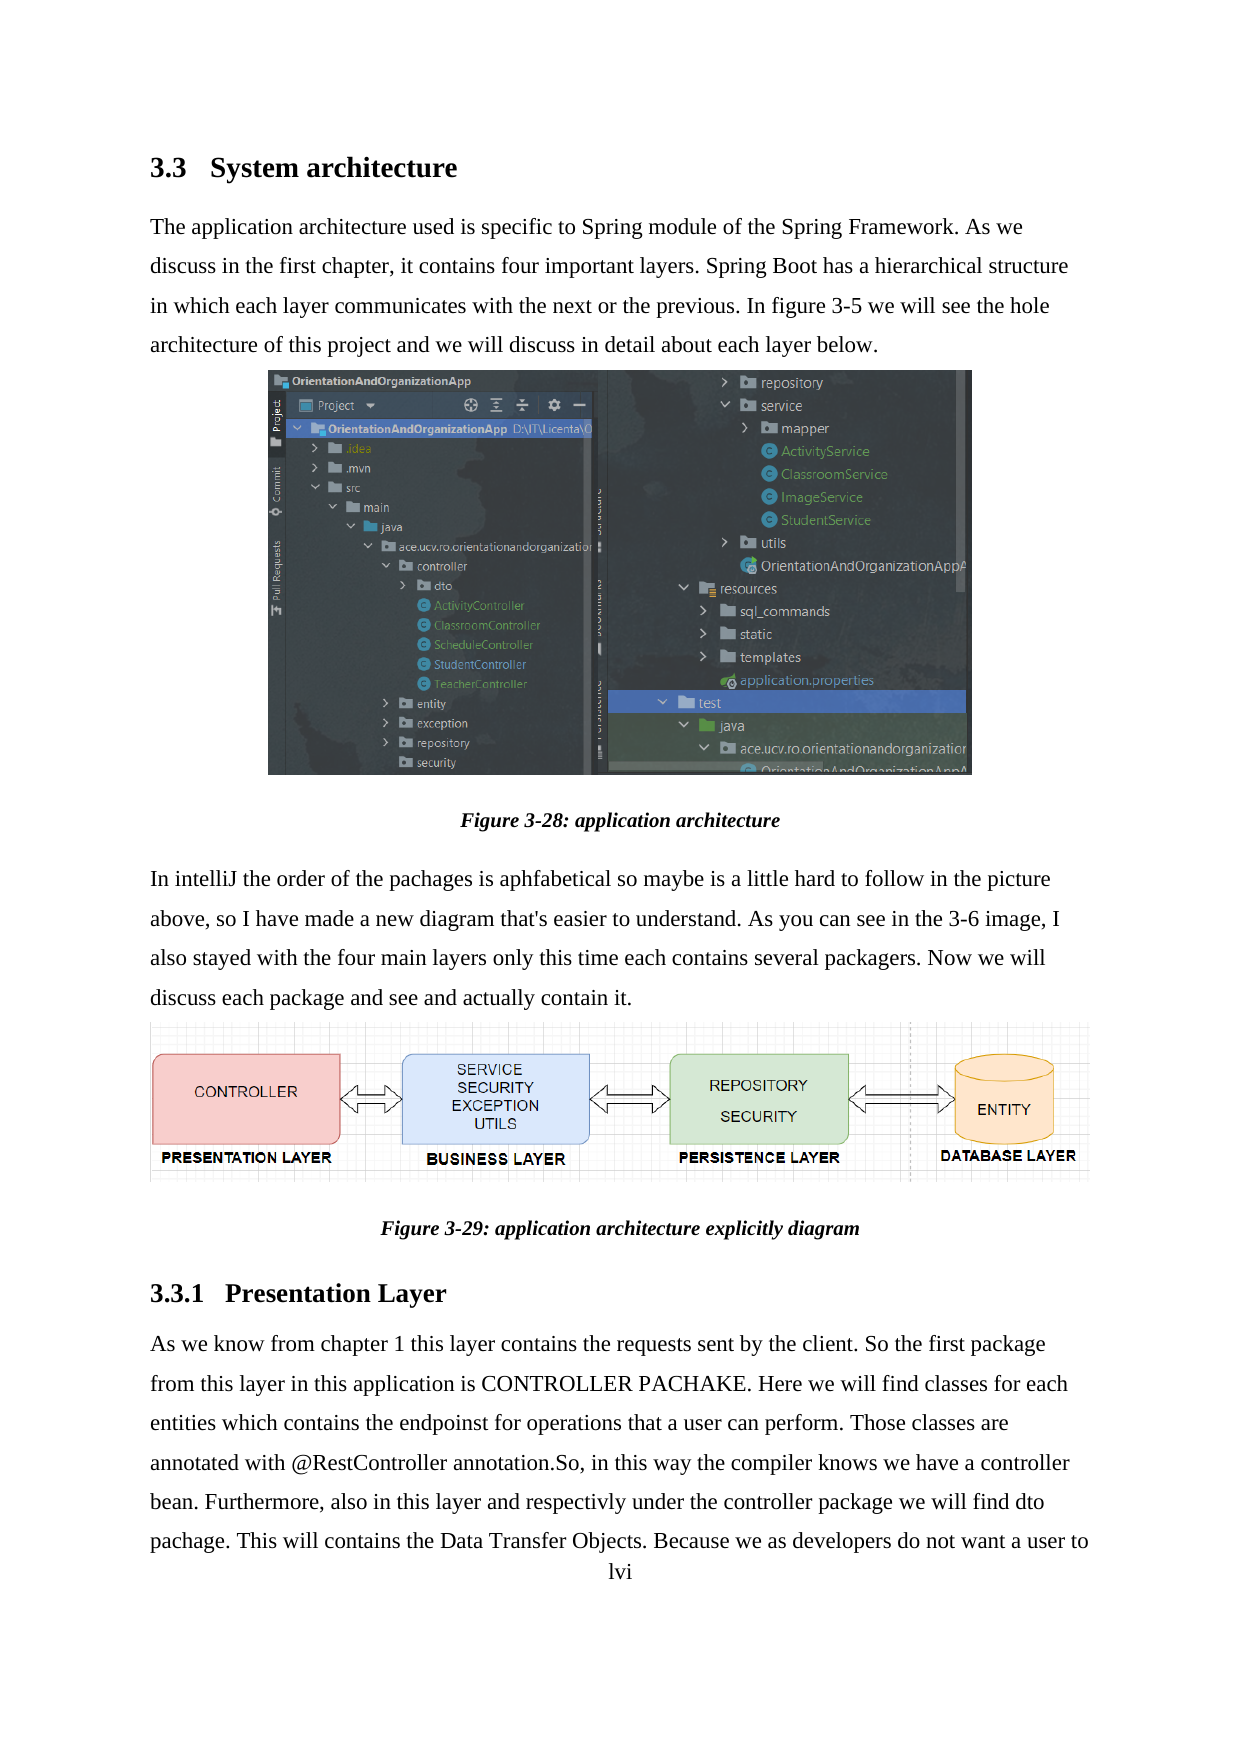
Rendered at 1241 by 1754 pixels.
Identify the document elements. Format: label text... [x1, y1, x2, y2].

text The application architecture used is specific to Spring module of the Spring Framework. As we discuss in the first chapter, it contains four important layers. Spring Boot has a hierarchical structure in which each layer communicates with the next or the previous. In figure 3-5 we will see the hole architecture of this project and we will discuss in detail about each layer below. [150, 213, 1090, 358]
text In intelliJ the order of the pachages is aphfabetical so maybe is a little hard to follow in the picture above, so I have made a new diagram that's easier to understand. As you can see in the 3-6 image, I also stayed with the four main layers only this time each contains several packagers. Now we will discuss each package and see and actually contain it. [150, 865, 1090, 1010]
subtitle Presentation Layer [150, 1277, 1090, 1308]
subtitle System architecture [150, 150, 1090, 183]
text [150, 1330, 1090, 1554]
picture [268, 370, 972, 775]
picture [150, 1022, 1090, 1182]
